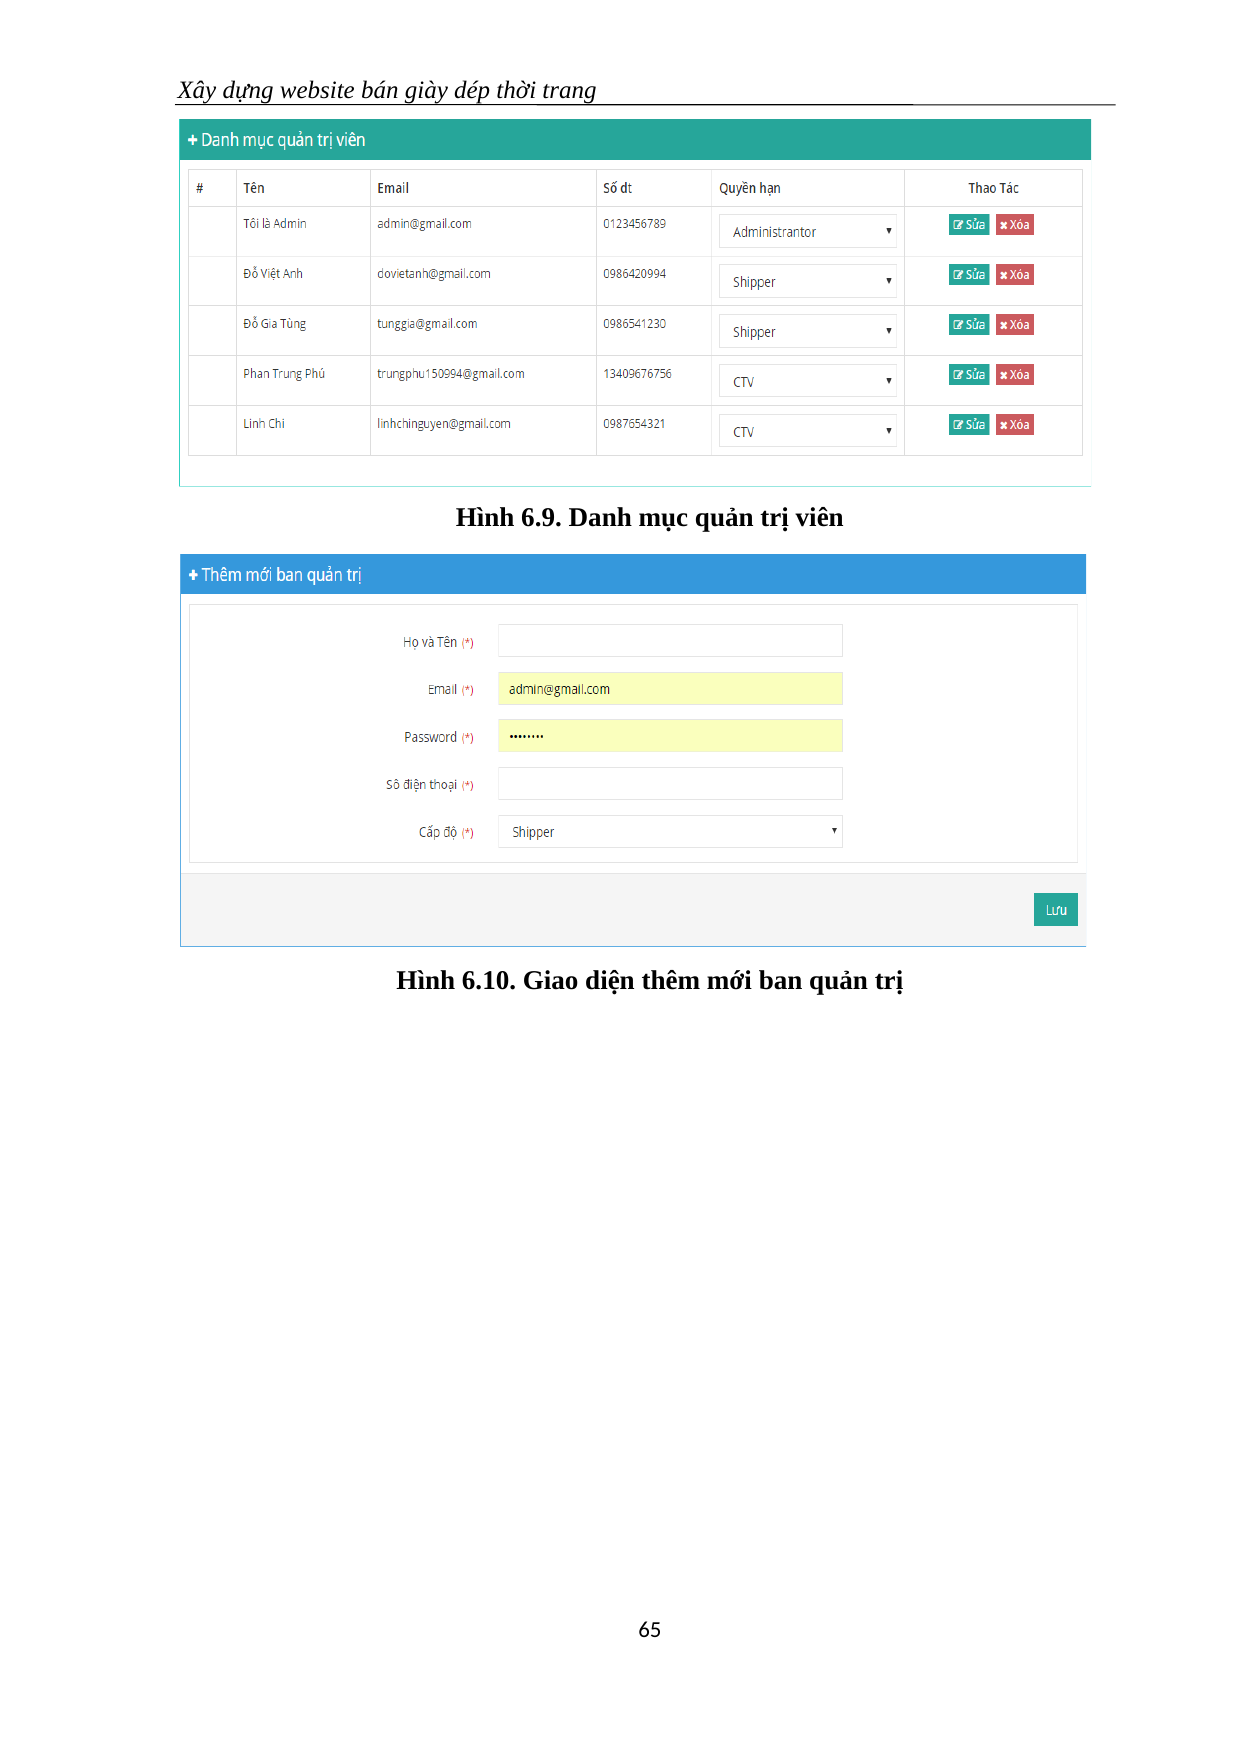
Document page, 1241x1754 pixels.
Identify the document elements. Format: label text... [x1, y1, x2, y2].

text Hình 6.9. Danh mục quản trị viên [177, 501, 1122, 532]
picture [177, 553, 1087, 951]
text Hình 6.10. Giao diện thêm mới ban quản trị [177, 964, 1122, 996]
picture [177, 118, 1092, 487]
